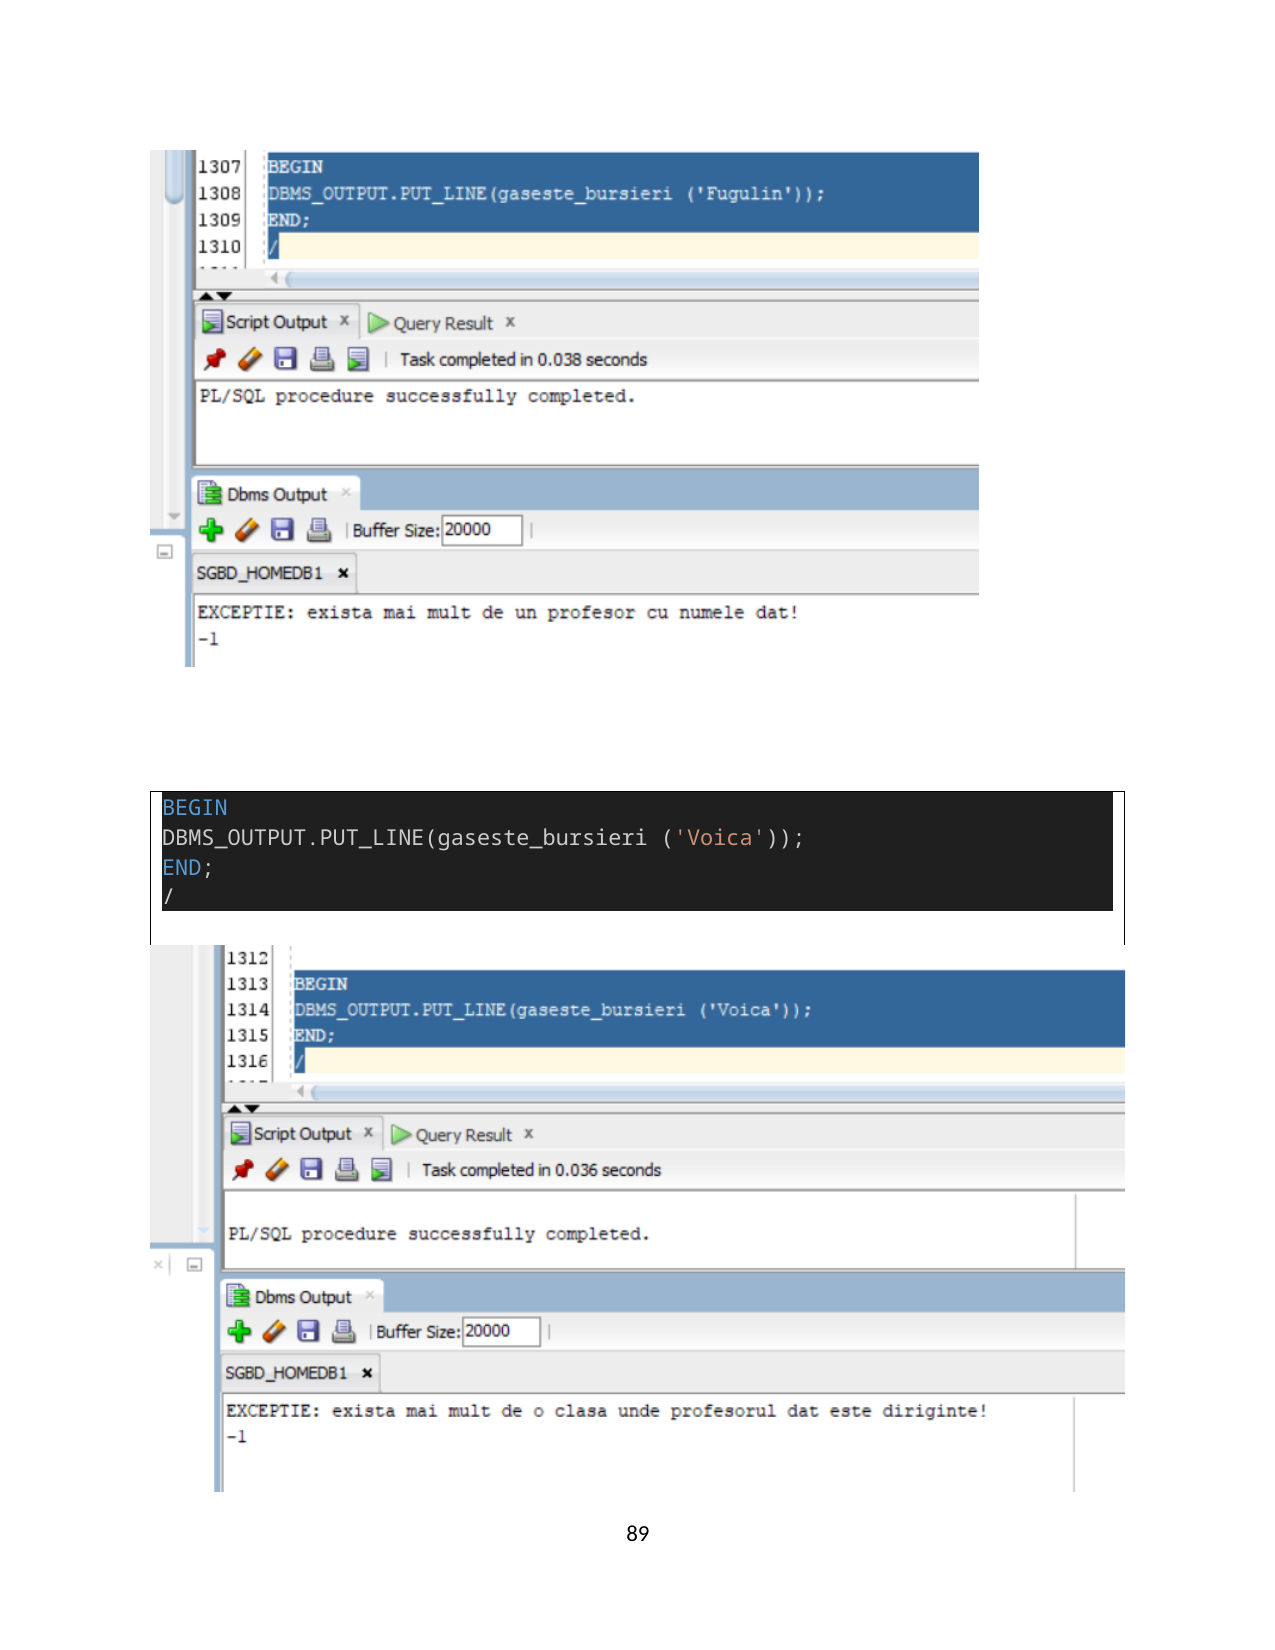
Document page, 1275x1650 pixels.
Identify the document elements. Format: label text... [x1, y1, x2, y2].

picture [150, 945, 1125, 1492]
table_header BEGIN DBMS_OUTPUT.PUT_LINE(gaseste_bursieri ('Voica')); END; / [151, 792, 1124, 944]
picture [150, 150, 979, 667]
